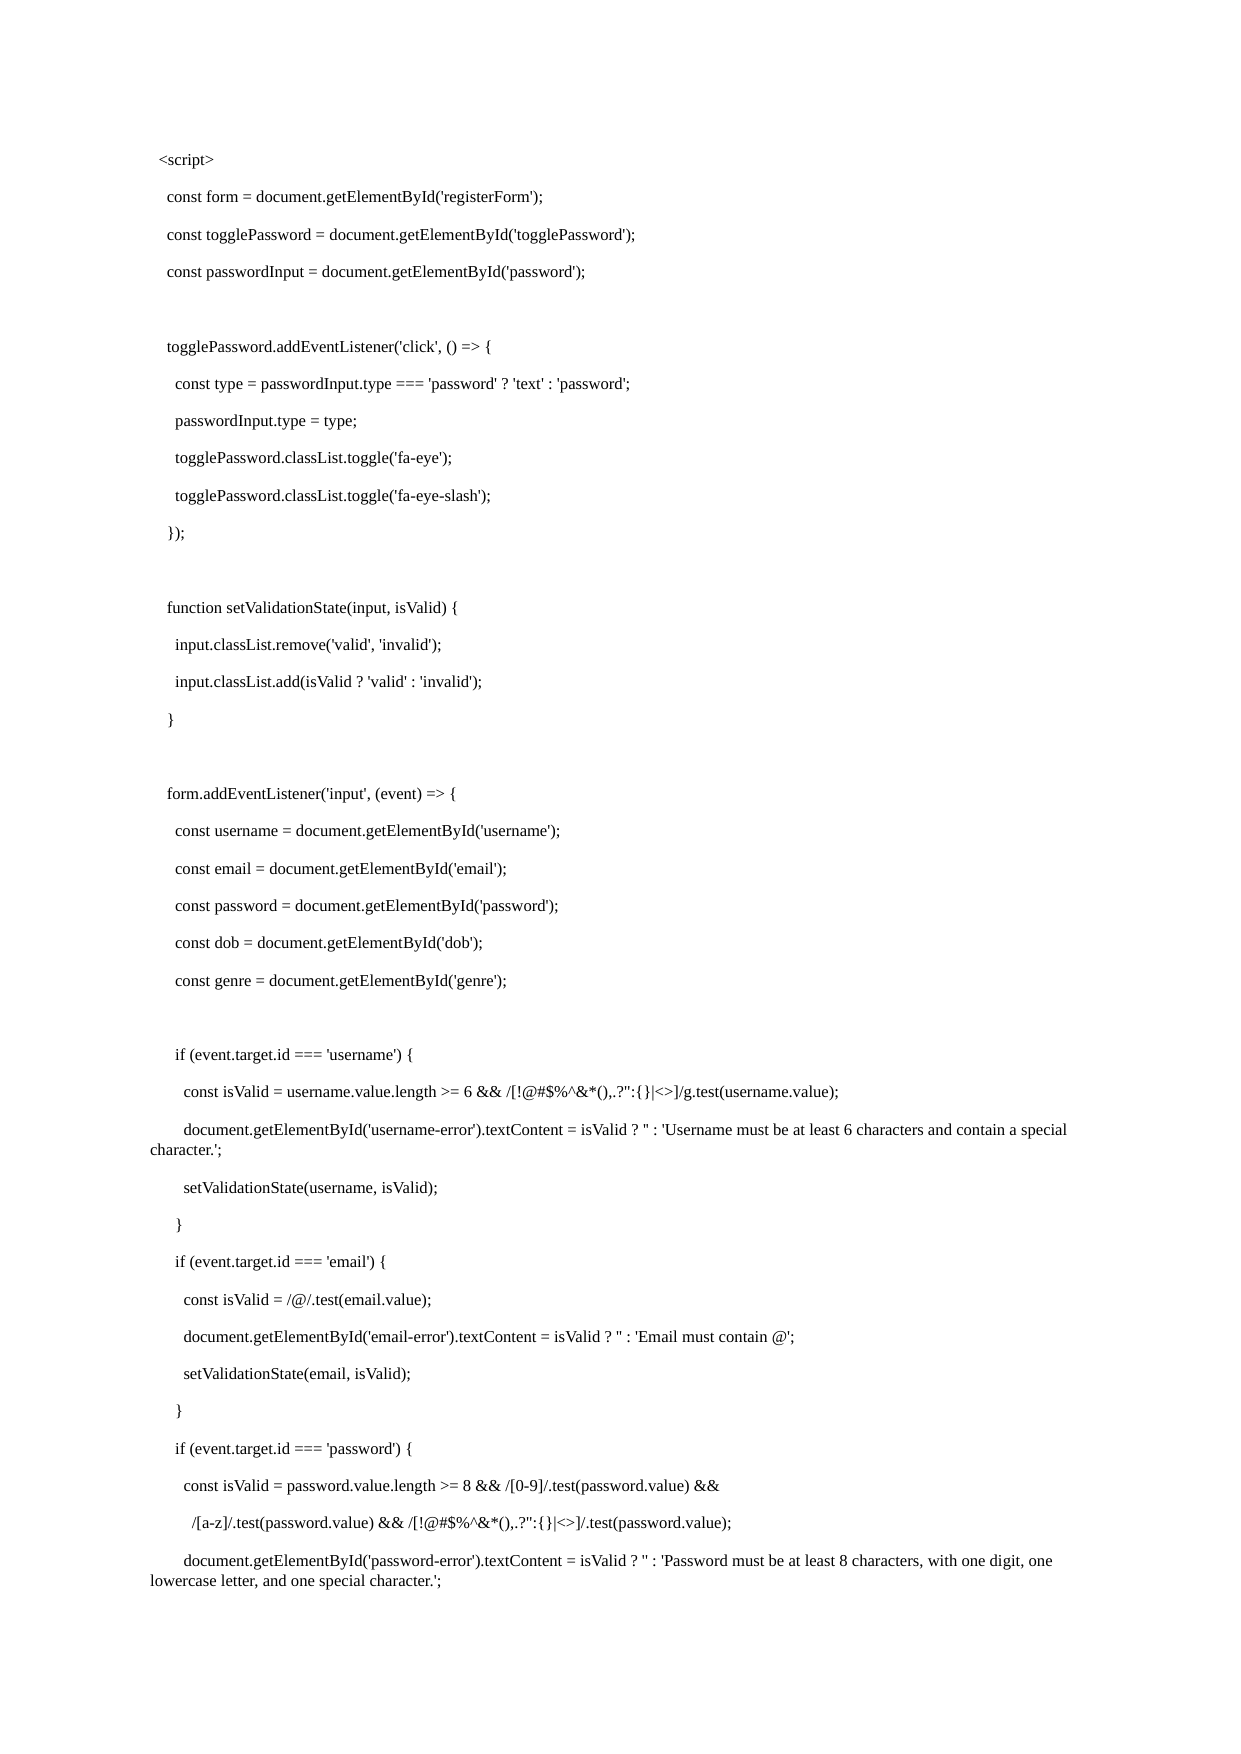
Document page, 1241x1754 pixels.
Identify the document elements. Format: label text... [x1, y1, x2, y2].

text document.getElementById('password-error').textContent = isValid ? '' : 'Password must be at least 8 characters, with one digit, one lowercase letter, and one special character.'; [150, 1550, 1090, 1590]
text const form = document.getElementById('registerForm'); [150, 187, 1090, 206]
text const isValid = /@/.test(email.value); [150, 1289, 1090, 1308]
text const passwordInput = document.getElementById('password'); [150, 262, 1090, 281]
text const type = passwordInput.type === 'password' ? 'text' : 'password'; [150, 374, 1090, 393]
text const togglePassword = document.getElementById('togglePassword'); [150, 224, 1090, 244]
text } [150, 1401, 1090, 1420]
text document.getElementById('username-error').textContent = isValid ? '' : 'Username must be at least 6 characters and contain a special character.'; [150, 1119, 1090, 1159]
text if (event.target.id === 'username') { [150, 1045, 1090, 1064]
text togglePassword.classList.toggle('fa-eye-slash'); [150, 486, 1090, 505]
text document.getElementById('email-error').textContent = isValid ? '' : 'Email must contain @'; [150, 1327, 1090, 1346]
text setValidationState(email, isValid); [150, 1364, 1090, 1383]
text setValidationState(username, isValid); [150, 1177, 1090, 1197]
text input.classList.remove('valid', 'invalid'); [150, 635, 1090, 654]
text const password = document.getElementById('password'); [150, 896, 1090, 915]
text const isValid = username.value.length >= 6 && /[!@#$%^&*(),.?":{}|<>]/g.test(username.value); [150, 1082, 1090, 1101]
text /[a-z]/.test(password.value) && /[!@#$%^&*(),.?":{}|<>]/.test(password.value); [150, 1513, 1090, 1532]
text const username = document.getElementById('username'); [150, 821, 1090, 840]
text input.classList.add(isValid ? 'valid' : 'invalid'); [150, 672, 1090, 691]
text function setValidationState(input, isValid) { [150, 597, 1090, 617]
text const email = document.getElementById('email'); [150, 858, 1090, 878]
text } [150, 709, 1090, 728]
text <script> [150, 150, 1090, 169]
text const dob = document.getElementById('dob'); [150, 933, 1090, 952]
text form.addEventListener('input', (event) => { [150, 784, 1090, 803]
text }); [150, 523, 1090, 542]
text if (event.target.id === 'password') { [150, 1438, 1090, 1458]
text togglePassword.classList.toggle('fa-eye'); [150, 448, 1090, 467]
text } [150, 1215, 1090, 1234]
text if (event.target.id === 'email') { [150, 1252, 1090, 1271]
text togglePassword.addEventListener('click', () => { [150, 336, 1090, 356]
text const genre = document.getElementById('genre'); [150, 970, 1090, 989]
text passwordInput.type = type; [150, 411, 1090, 430]
text const isValid = password.value.length >= 8 && /[0-9]/.test(password.value) && [150, 1476, 1090, 1495]
